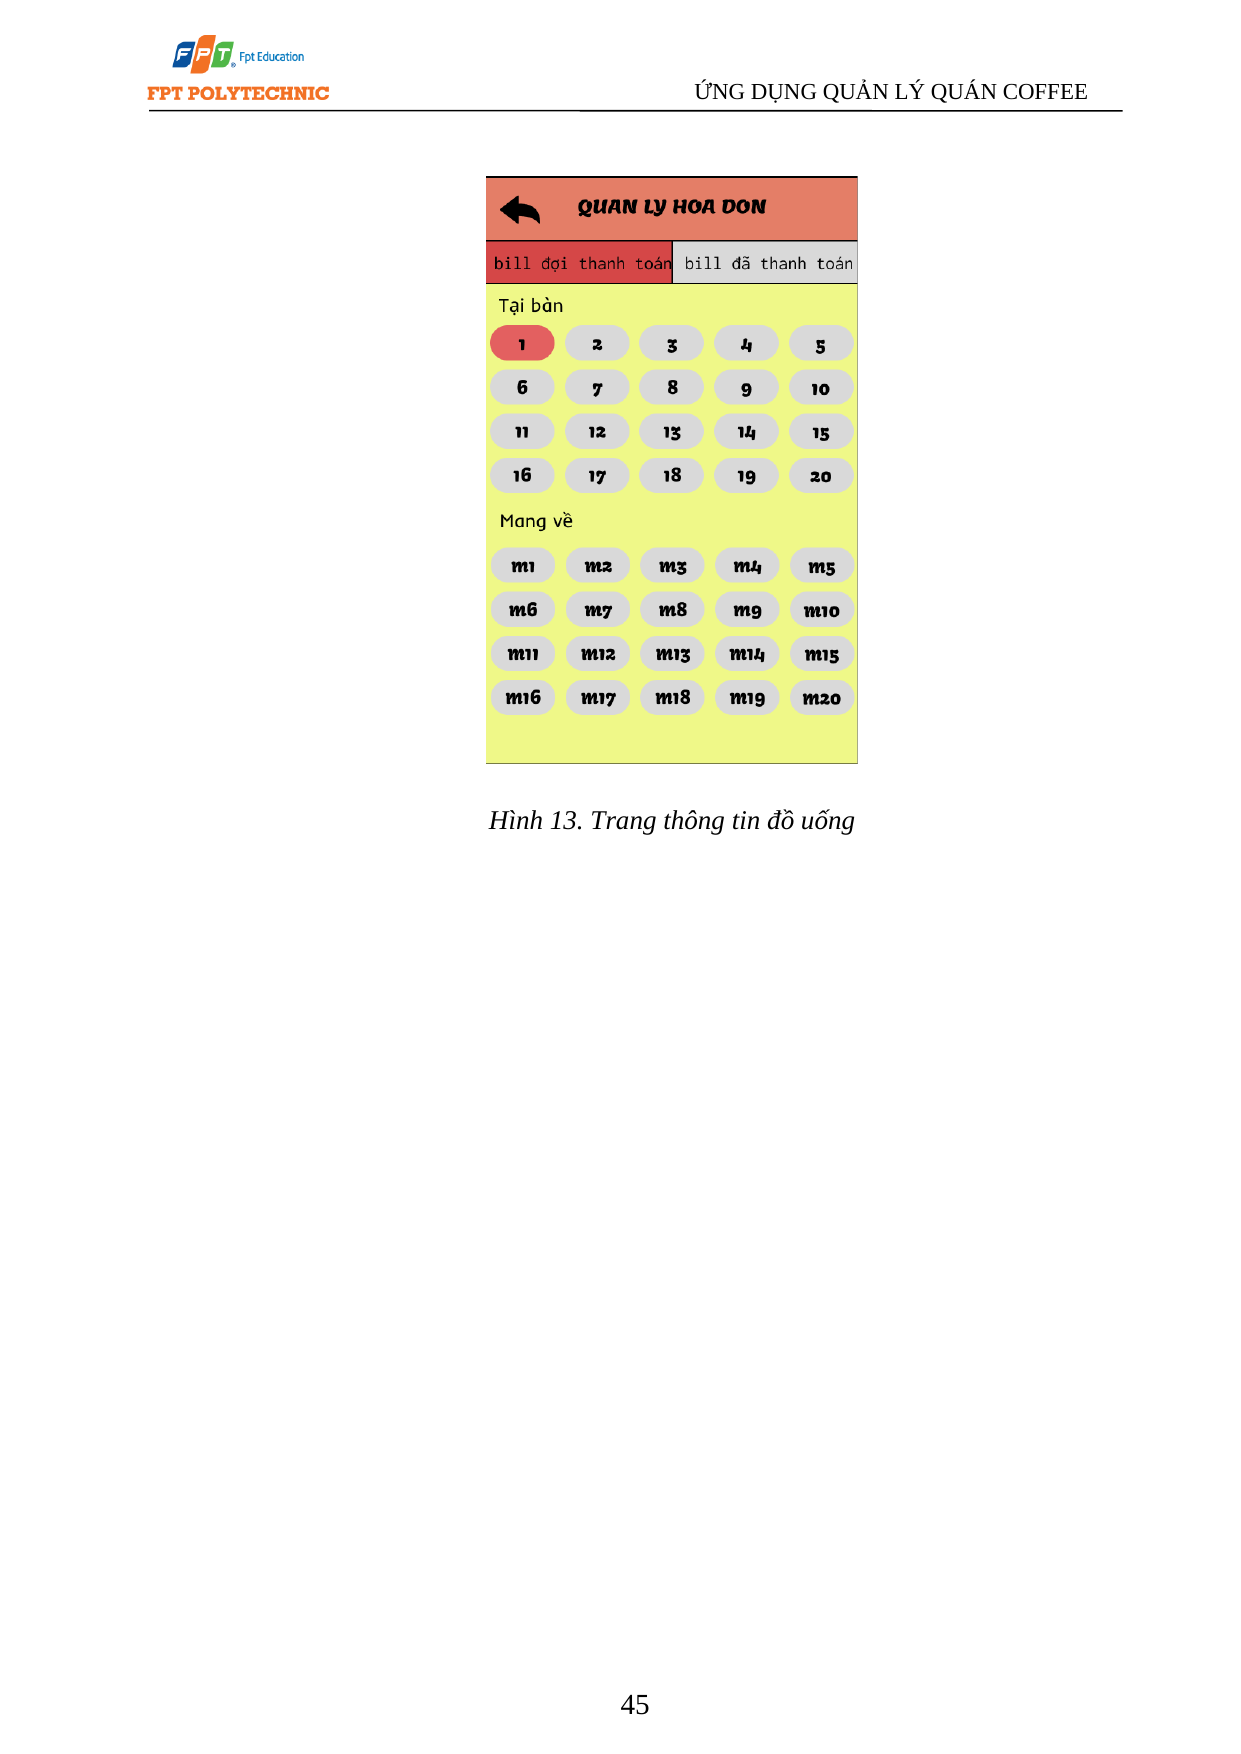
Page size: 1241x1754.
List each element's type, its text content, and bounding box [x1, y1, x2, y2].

list Hình 13. Trang thông tin đồ uống [222, 804, 1122, 836]
picture [486, 176, 858, 764]
picture [147, 35, 331, 100]
